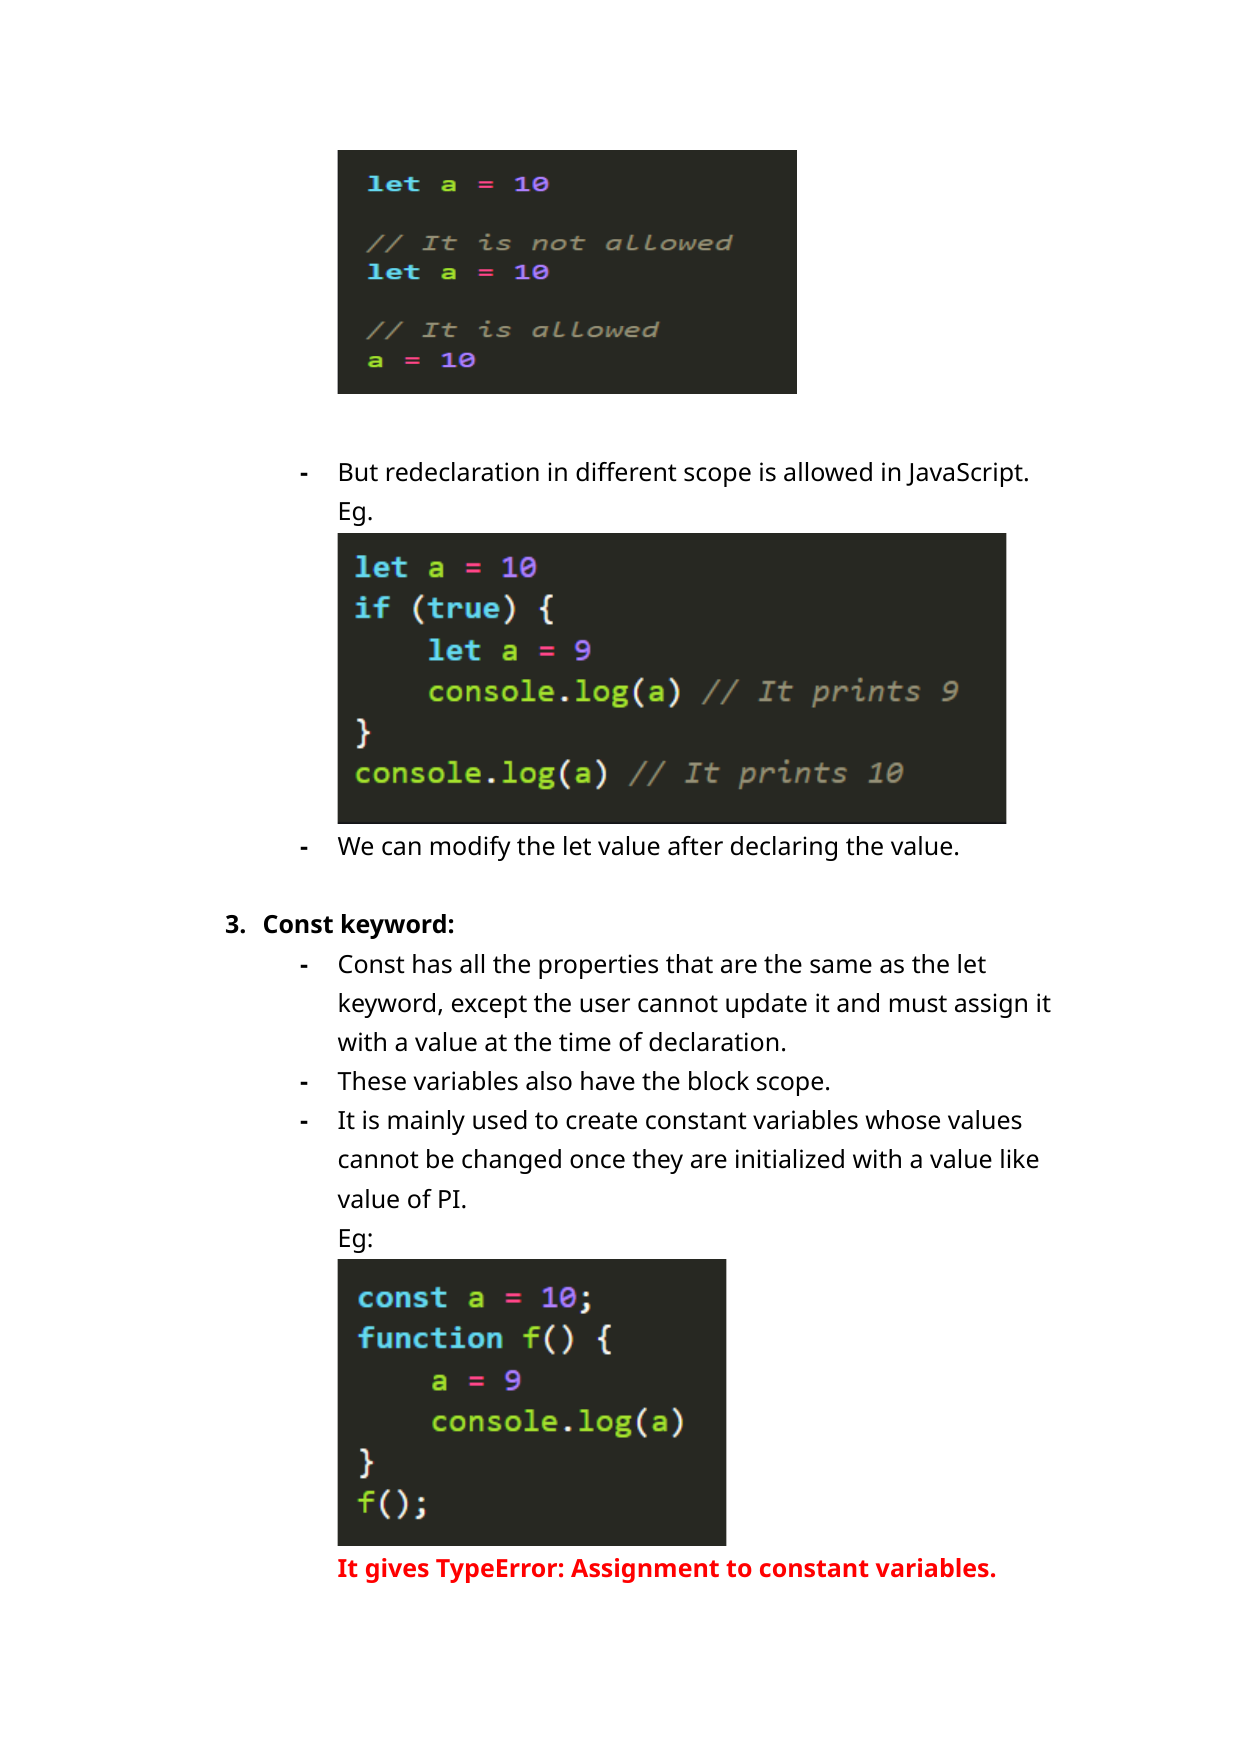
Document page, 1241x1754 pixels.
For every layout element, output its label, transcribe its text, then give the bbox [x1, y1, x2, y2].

list Eg. [337, 494, 1090, 528]
list These variables also have the block scope. [300, 1064, 1090, 1098]
list Eg: [337, 1220, 1090, 1254]
list Const keyword: [225, 907, 1090, 941]
list Const has all the properties that are the same as the let keyword, except the user cannot update it and must assign it with a value at the time of declaration. [300, 946, 1090, 1059]
picture [337, 533, 1007, 824]
list But redeclaration in different scope is allowed in JavaScript. [300, 455, 1090, 489]
picture [337, 150, 797, 394]
list It is mainly used to create constant variables whose values cannot be changed once they are initialized with a value like value of PI. [300, 1103, 1090, 1215]
picture [337, 1259, 727, 1546]
list We can modify the let value after declaring the value. [300, 829, 1090, 863]
list It gives TypeError: Assignment to constant variables. [337, 1551, 1090, 1585]
